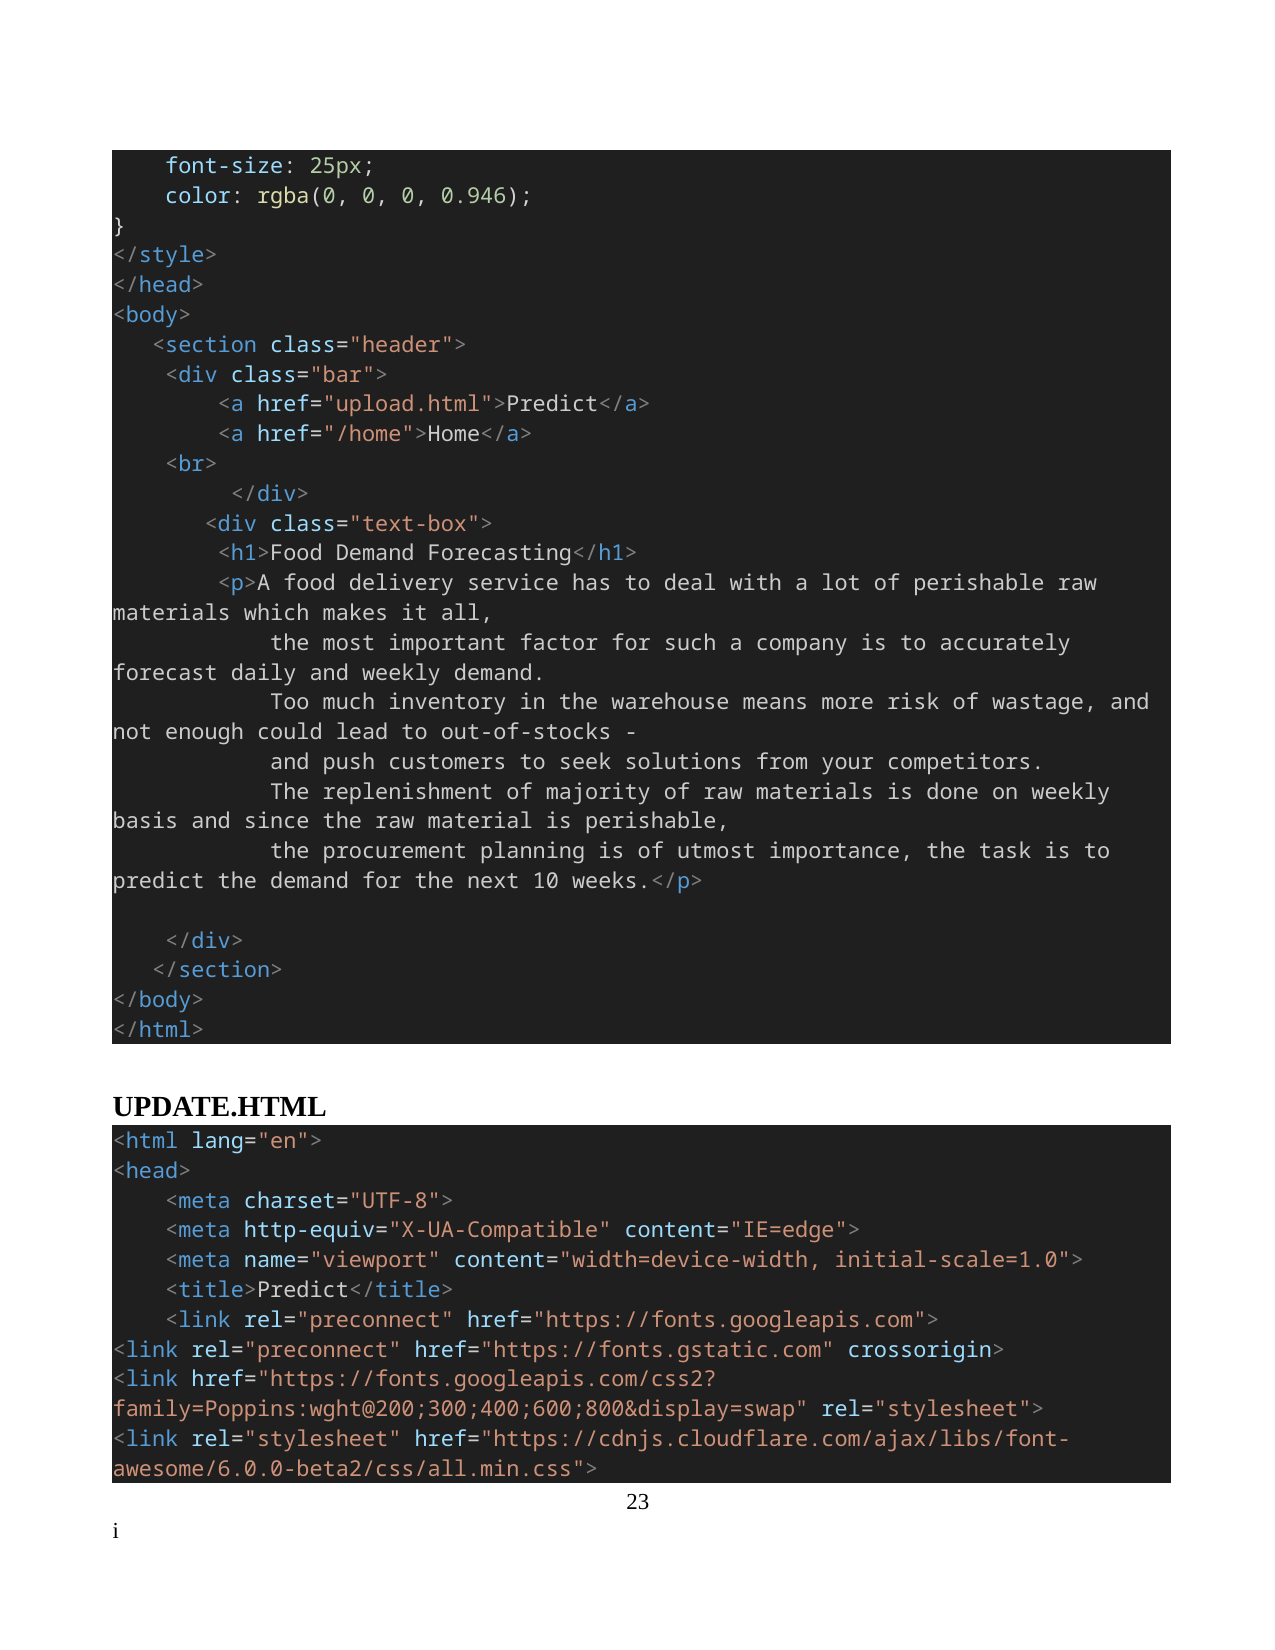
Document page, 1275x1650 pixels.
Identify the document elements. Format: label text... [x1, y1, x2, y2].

text <p>A food delivery service has to deal with a lot of perishable raw materials which makes it all, [112, 567, 1171, 627]
text <body> [112, 299, 1171, 329]
text </div> [112, 478, 1171, 507]
text <section class="header"> [112, 329, 1171, 358]
text <a href="upload.html">Predict</a> [112, 388, 1171, 418]
text <br> [112, 448, 1171, 478]
text <head> [112, 1155, 1171, 1185]
text } [112, 209, 1171, 239]
text Too much inventory in the warehouse means more risk of wastage, and not enough could lead to out-of-stocks - [112, 686, 1171, 746]
text <html lang="en"> [112, 1125, 1171, 1155]
text <div class="bar"> [112, 358, 1171, 388]
text </section> [112, 954, 1171, 984]
text <a href="/home">Home</a> [112, 418, 1171, 448]
text <meta name="viewport" content="width=device-width, initial-scale=1.0"> [112, 1244, 1171, 1274]
text </style> [112, 239, 1171, 269]
text </div> [112, 924, 1171, 954]
text font-size: 25px; [112, 150, 1171, 180]
text <link rel="preconnect" href="https://fonts.googleapis.com"> [112, 1304, 1171, 1334]
text <div class="text-box"> [112, 507, 1171, 537]
text the procurement planning is of utmost importance, the task is to predict the demand for the next 10 weeks.</p> [112, 835, 1171, 895]
subtitle UPDATE.HTML [112, 1089, 1093, 1123]
text <title>Predict</title> [112, 1274, 1171, 1304]
text </head> [112, 269, 1171, 299]
text <link rel="preconnect" href="https://fonts.gstatic.com" crossorigin> [112, 1334, 1171, 1363]
text </body> [112, 984, 1171, 1014]
text the most important factor for such a company is to accurately forecast daily and weekly demand. [112, 627, 1171, 686]
text <link href="https://fonts.googleapis.com/css2?family=Poppins:wght@200;300;400;600;800&display=swap" rel="stylesheet"> [112, 1363, 1171, 1423]
text </html> [112, 1014, 1171, 1044]
text and push customers to seek solutions from your competitors. [112, 746, 1171, 776]
text <h1>Food Demand Forecasting</h1> [112, 537, 1171, 567]
text The replenishment of majority of raw materials is done on weekly basis and since the raw material is perishable, [112, 776, 1171, 835]
text <link rel="stylesheet" href="https://cdnjs.cloudflare.com/ajax/libs/font-awesome/6.0.0-beta2/css/all.min.css"> [112, 1423, 1171, 1483]
text color: rgba(0, 0, 0, 0.946); [112, 180, 1171, 209]
text <meta http-equiv="X-UA-Compatible" content="IE=edge"> [112, 1214, 1171, 1244]
text <meta charset="UTF-8"> [112, 1185, 1171, 1214]
